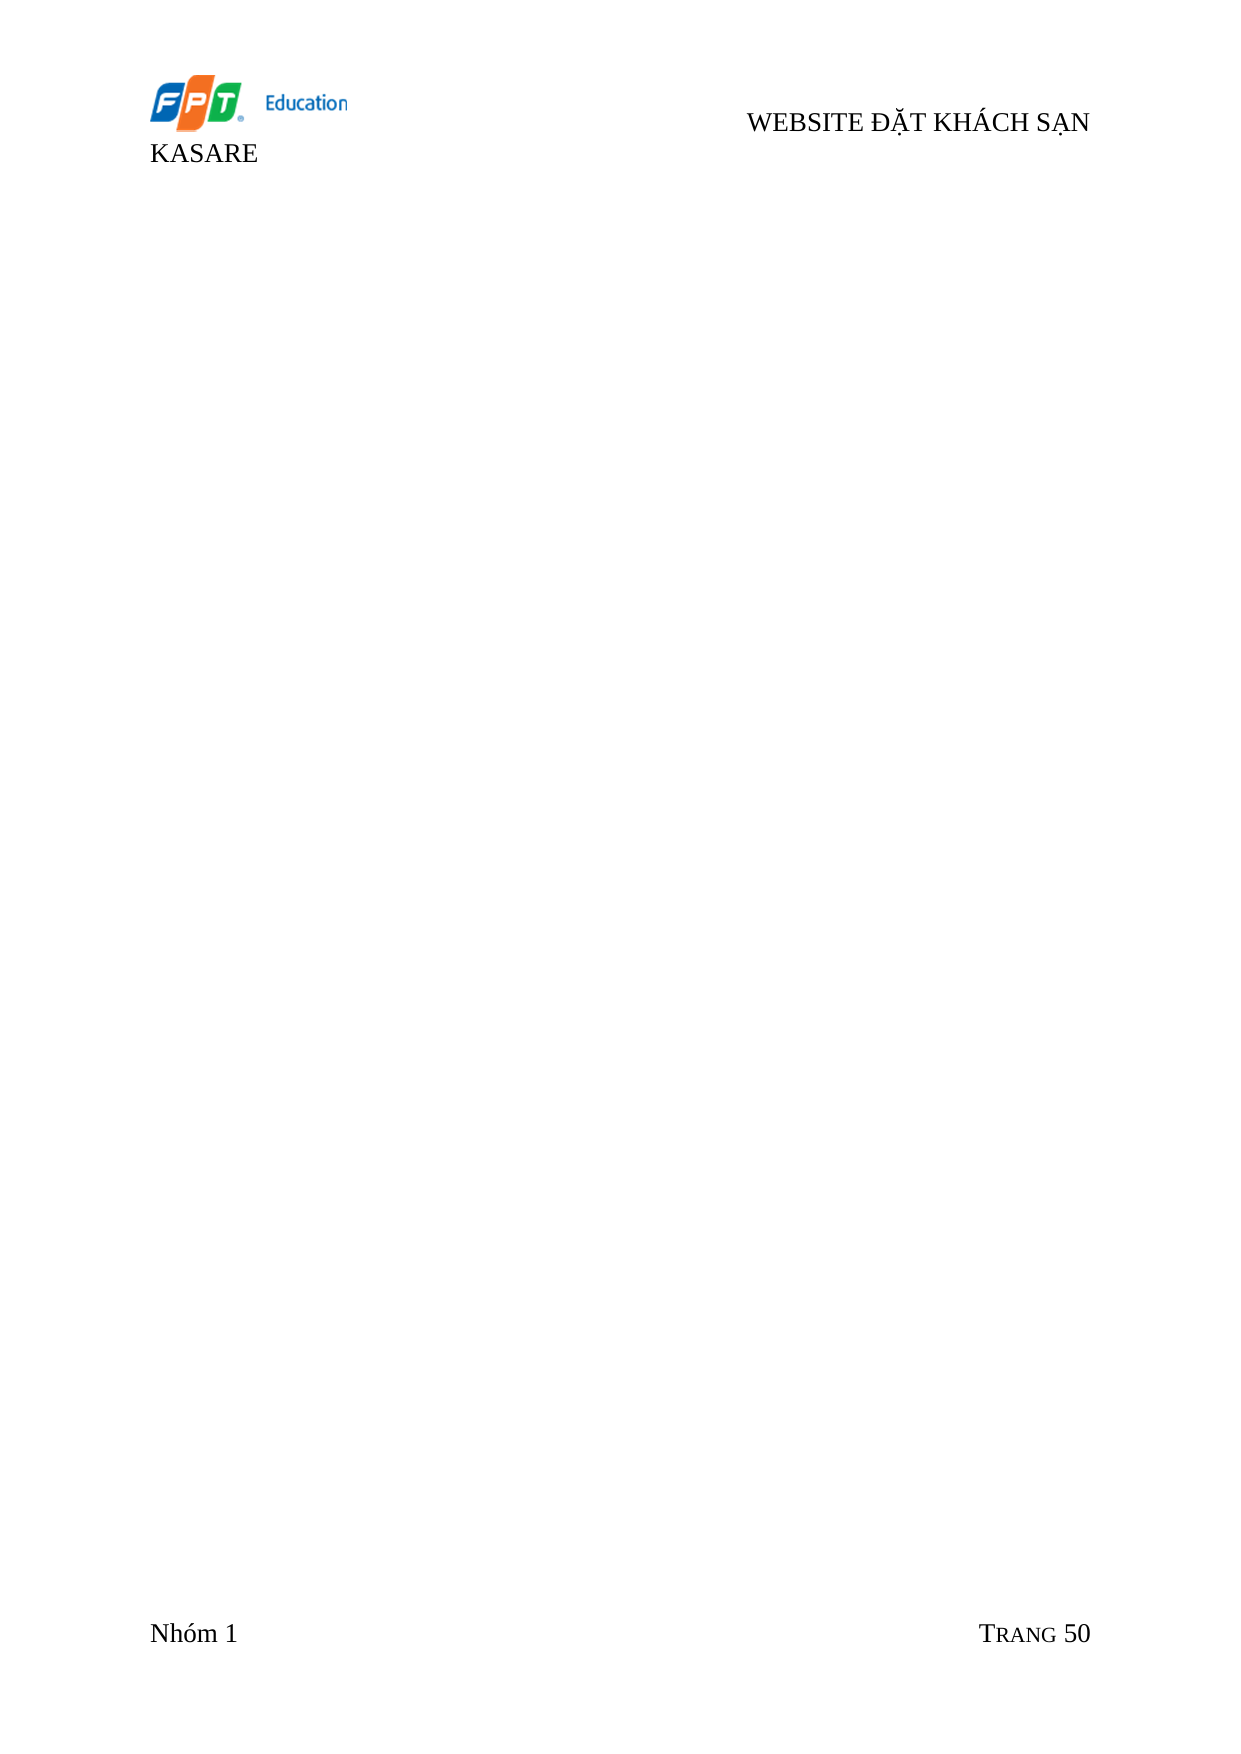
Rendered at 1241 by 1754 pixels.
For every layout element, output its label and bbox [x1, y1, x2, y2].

picture [150, 75, 347, 132]
